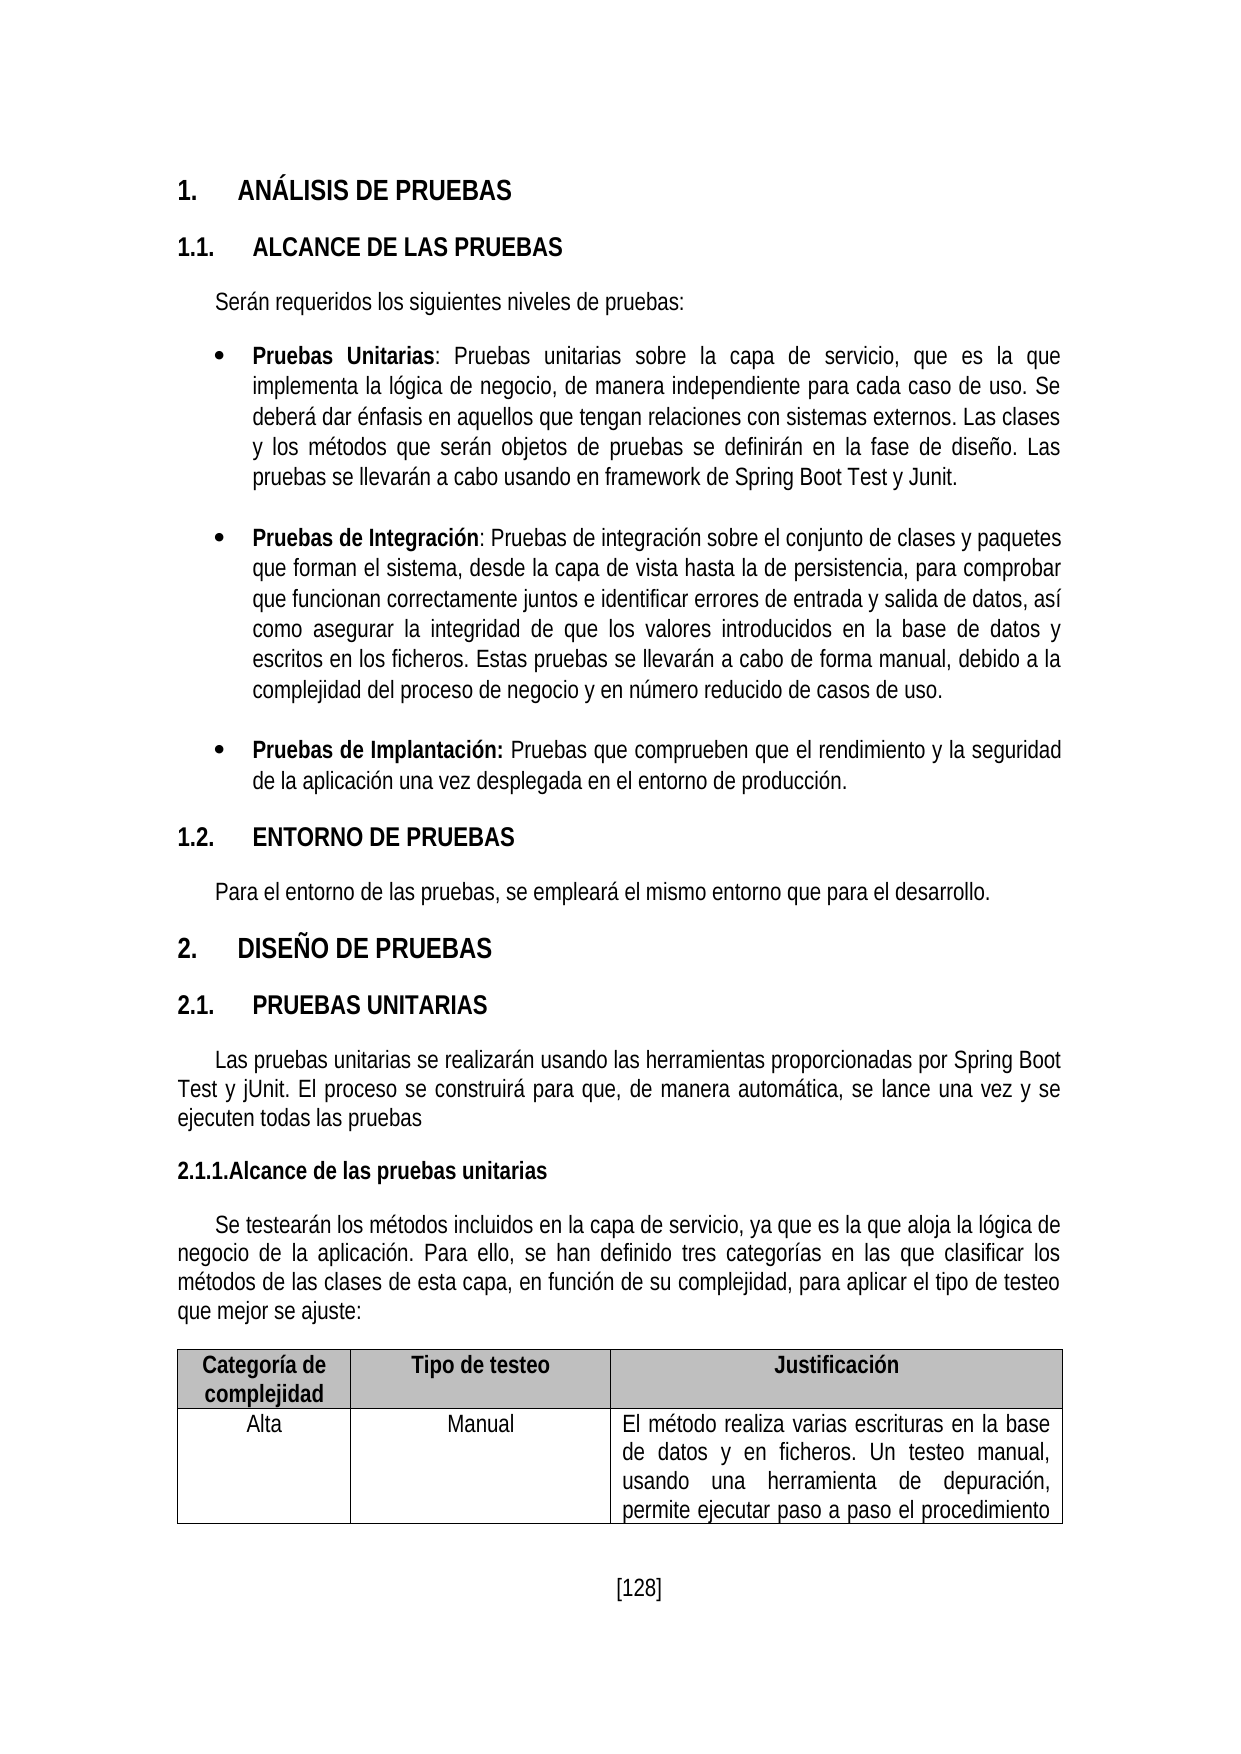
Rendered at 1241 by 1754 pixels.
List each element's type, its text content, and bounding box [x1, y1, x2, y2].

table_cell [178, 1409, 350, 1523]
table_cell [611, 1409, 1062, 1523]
list Pruebas de Integración: Pruebas de integración sobre el conjunto de clases y paquetes que forman el sistema, desde la capa de vista hasta la de persistencia, para comprobar que funcionan correctamente juntos e identificar errores de entrada y salida de datos, así como asegurar la integridad de que los valores introducidos en la base de datos y escritos en los ficheros. Estas pruebas se llevarán a cabo de forma manual, debido a la complejidad del proceso de negocio y en número reducido de casos de uso. [215, 523, 1063, 703]
subtitle ALCANCE DE LAS PRUEBAS [177, 231, 1063, 262]
subtitle DISEÑO DE PRUEBAS [177, 931, 1063, 964]
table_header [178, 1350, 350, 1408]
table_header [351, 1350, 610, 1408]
subtitle PRUEBAS UNITARIAS [177, 989, 1063, 1020]
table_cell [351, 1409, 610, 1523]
subtitle ENTORNO DE PRUEBAS [177, 821, 1063, 852]
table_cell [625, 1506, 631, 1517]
subtitle Alcance de las pruebas unitarias [177, 1156, 1063, 1185]
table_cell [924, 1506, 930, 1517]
text Serán requeridos los siguientes niveles de pruebas: [177, 287, 1063, 316]
text Para el entorno de las pruebas, se empleará el mismo entorno que para el desarrollo. [215, 877, 1063, 906]
list Pruebas Unitarias: Pruebas unitarias sobre la capa de servicio, que es la que implementa la lógica de negocio, de manera independiente para cada caso de uso. Se deberá dar énfasis en aquellos que tengan relaciones con sistemas externos. Las clases y los métodos que serán objetos de pruebas se definirán en la fase de diseño. Las pruebas se llevarán a cabo usando en framework de Spring Boot Test y Junit. [215, 341, 1063, 491]
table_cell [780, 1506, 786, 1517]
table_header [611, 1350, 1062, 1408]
subtitle ANÁLISIS DE PRUEBAS [177, 173, 1063, 206]
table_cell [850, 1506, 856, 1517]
list Pruebas de Implantación: Pruebas que comprueben que el rendimiento y la seguridad de la aplicación una vez desplegada en el entorno de producción. [215, 735, 1063, 794]
text Las pruebas unitarias se realizarán usando las herramientas proporcionadas por Spring Boot Test y jUnit. El proceso se construirá para que, de manera automática, se lance una vez y se ejecuten todas las pruebas [177, 1045, 1063, 1131]
text Se testearán los métodos incluidos en la capa de servicio, ya que es la que aloja la lógica de negocio de la aplicación. Para ello, se han definido tres categorías en las que clasificar los métodos de las clases de esta capa, en función de su complejidad, para aplicar el tipo de testeo que mejor se ajuste: [177, 1210, 1063, 1324]
